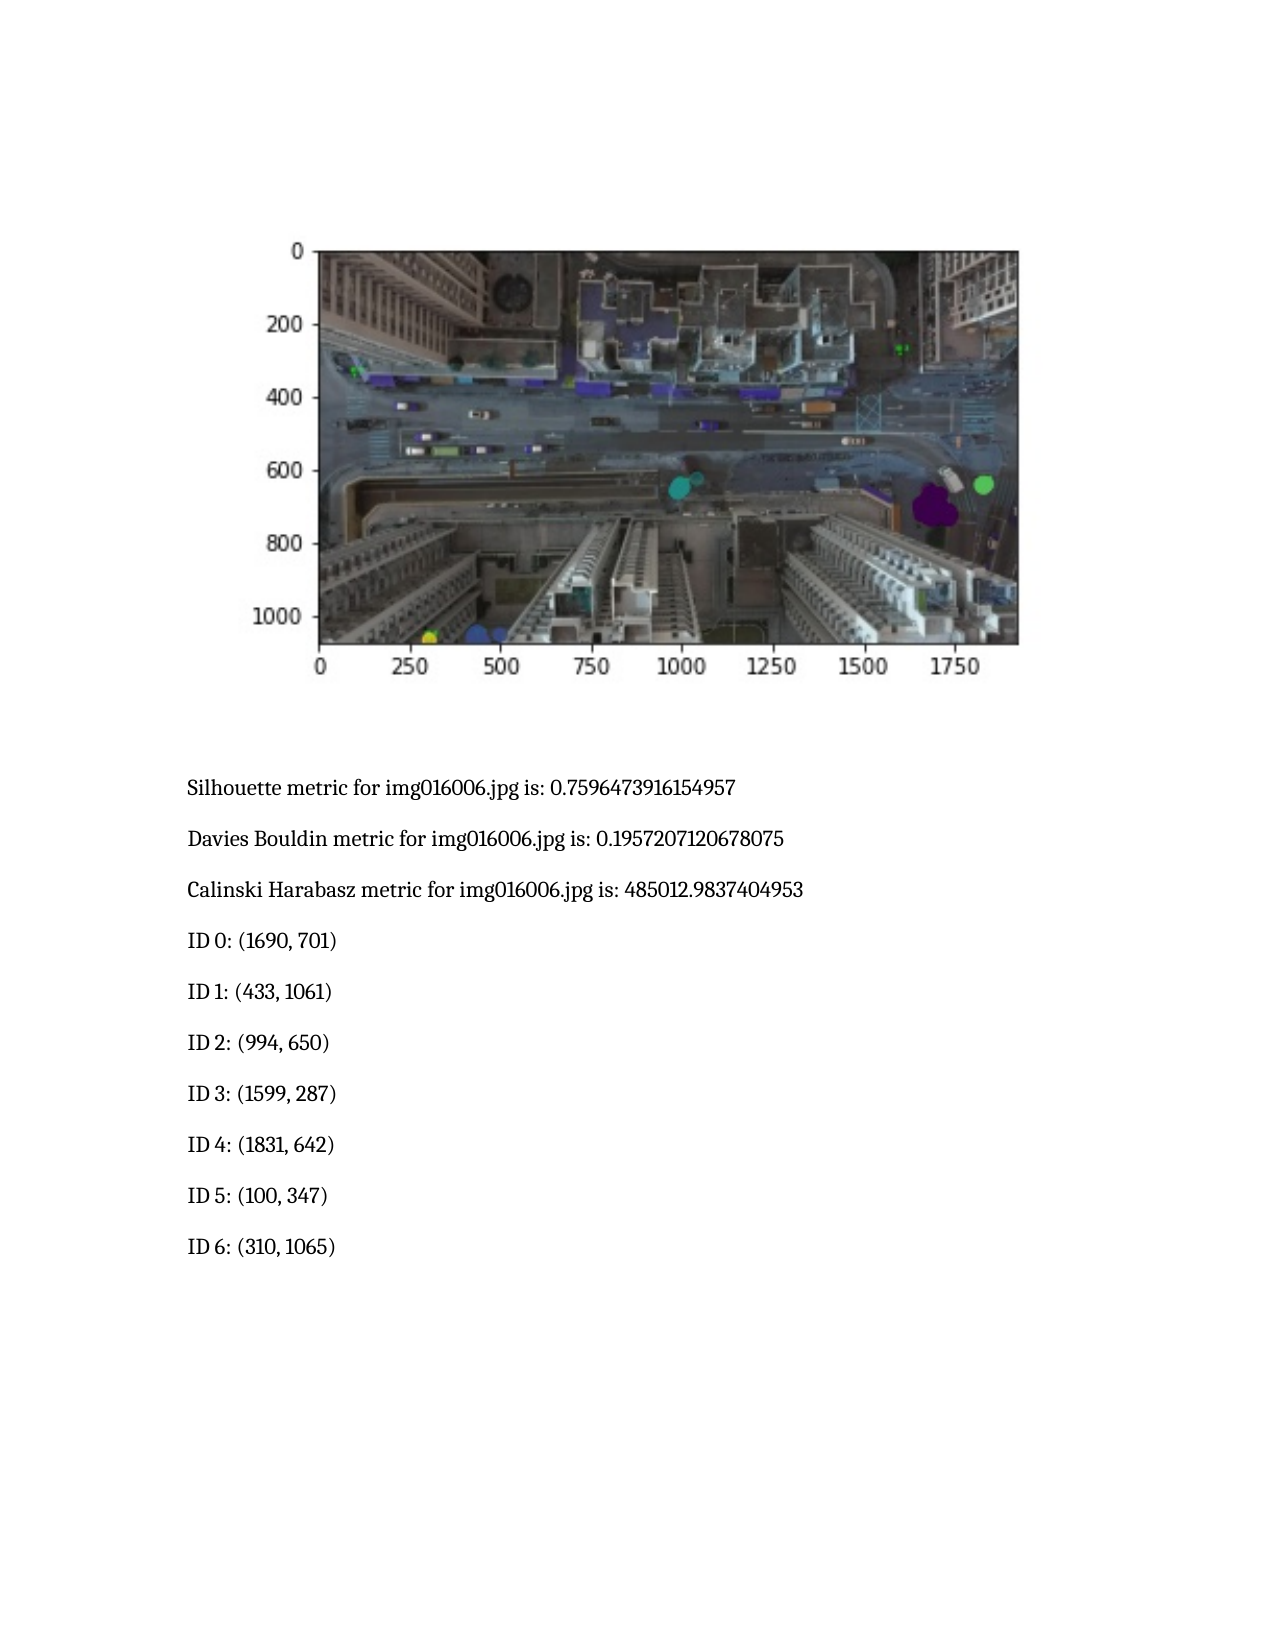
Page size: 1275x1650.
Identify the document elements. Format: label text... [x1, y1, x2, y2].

text Silhouette metric for img016006.jpg is: 0.7596473916154957 [187, 775, 1087, 801]
text ID 2: (994, 650) [187, 1030, 1087, 1056]
text ID 1: (433, 1061) [187, 979, 1087, 1005]
text ID 4: (1831, 642) [187, 1132, 1087, 1158]
picture [206, 150, 1107, 750]
text ID 6: (310, 1065) [187, 1234, 1087, 1260]
text ID 0: (1690, 701) [187, 928, 1087, 954]
text ID 3: (1599, 287) [187, 1081, 1087, 1107]
text ID 5: (100, 347) [187, 1183, 1087, 1209]
text Calinski Harabasz metric for img016006.jpg is: 485012.9837404953 [187, 877, 1087, 903]
text Davies Bouldin metric for img016006.jpg is: 0.1957207120678075 [187, 826, 1087, 852]
